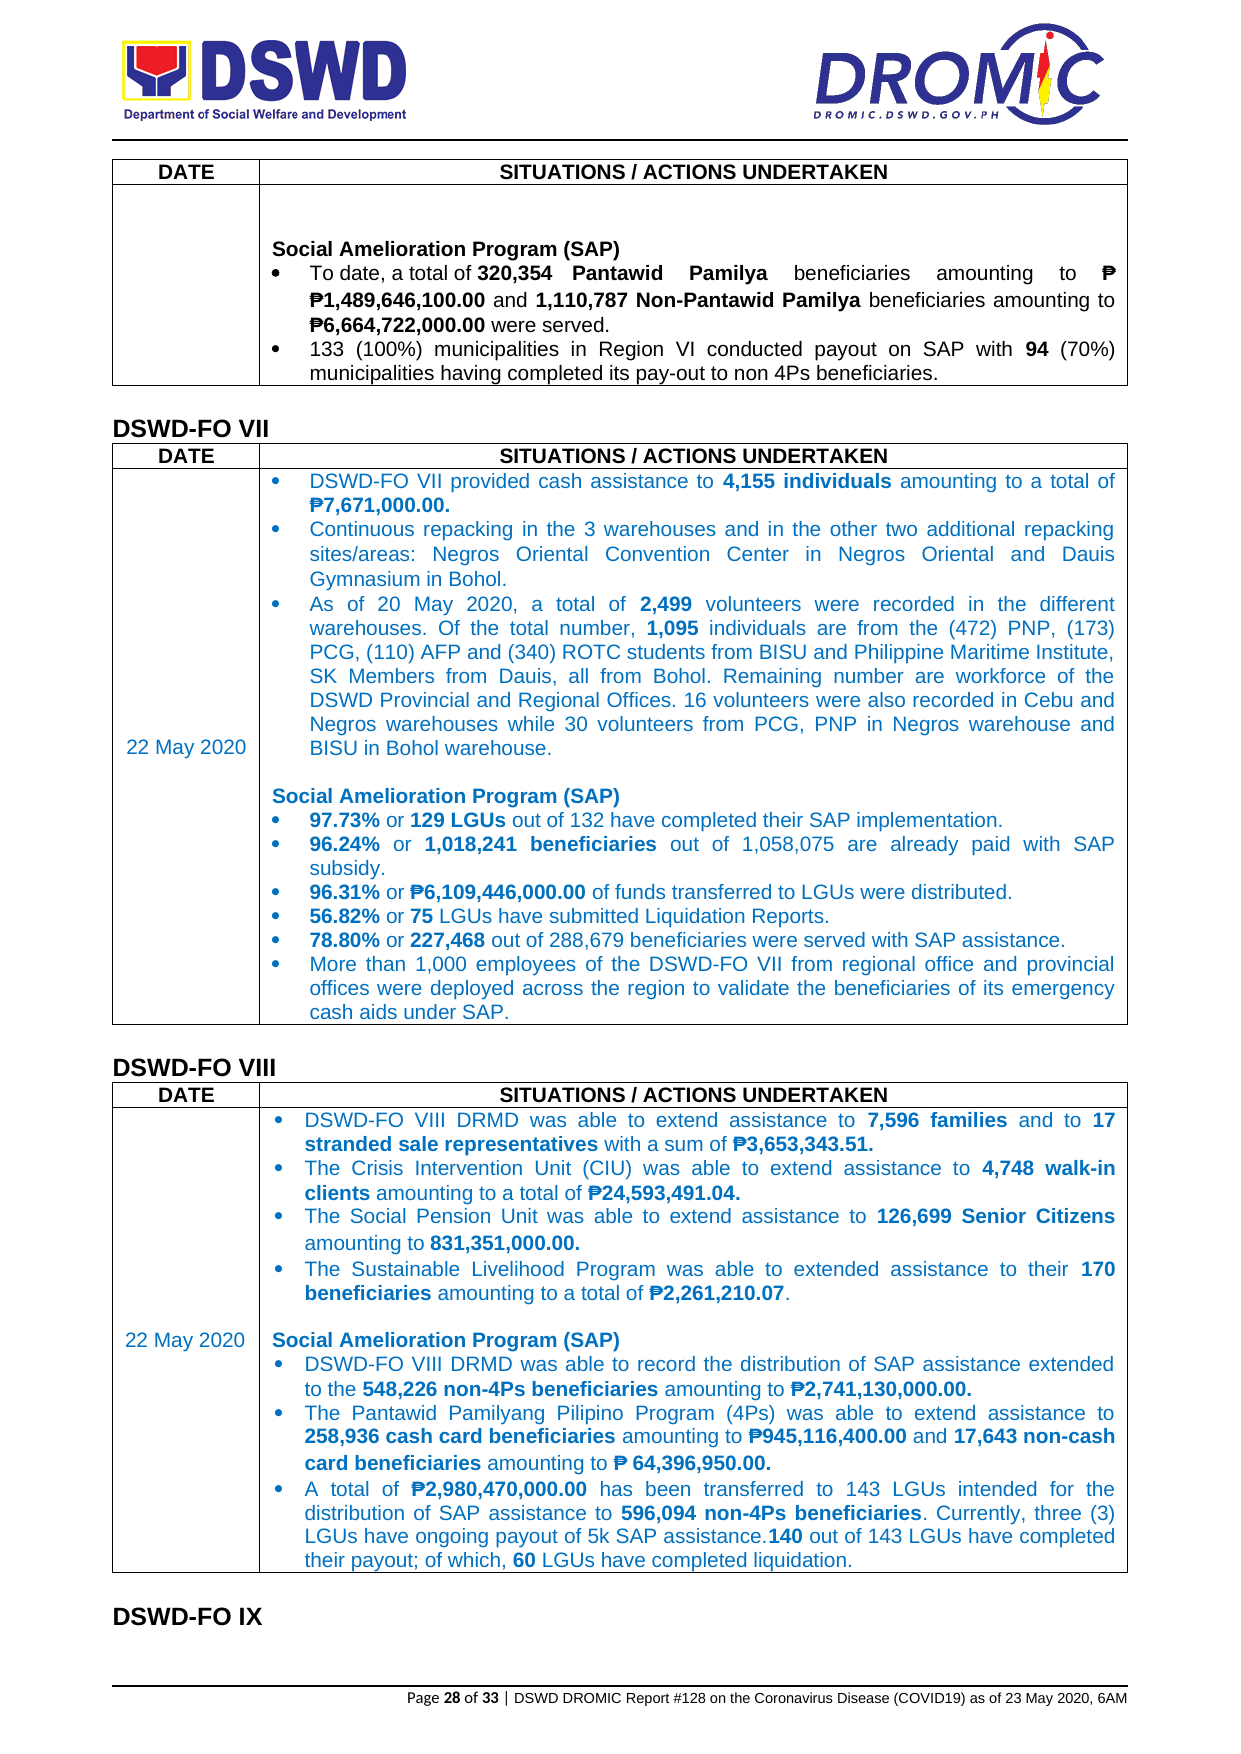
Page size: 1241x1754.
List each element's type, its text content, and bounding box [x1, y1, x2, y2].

picture [112, 37, 417, 125]
text DSWD-FO VII [112, 414, 1128, 443]
text DSWD-FO IX [112, 1602, 1128, 1631]
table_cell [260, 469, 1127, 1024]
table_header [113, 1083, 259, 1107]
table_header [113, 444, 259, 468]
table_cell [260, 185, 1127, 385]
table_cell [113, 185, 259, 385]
picture [781, 23, 1133, 125]
text DSWD-FO VIII [112, 1053, 1128, 1082]
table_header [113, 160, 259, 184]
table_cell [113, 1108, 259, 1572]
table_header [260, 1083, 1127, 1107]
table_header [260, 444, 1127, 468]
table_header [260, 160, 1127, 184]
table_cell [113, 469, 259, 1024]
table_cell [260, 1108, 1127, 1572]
